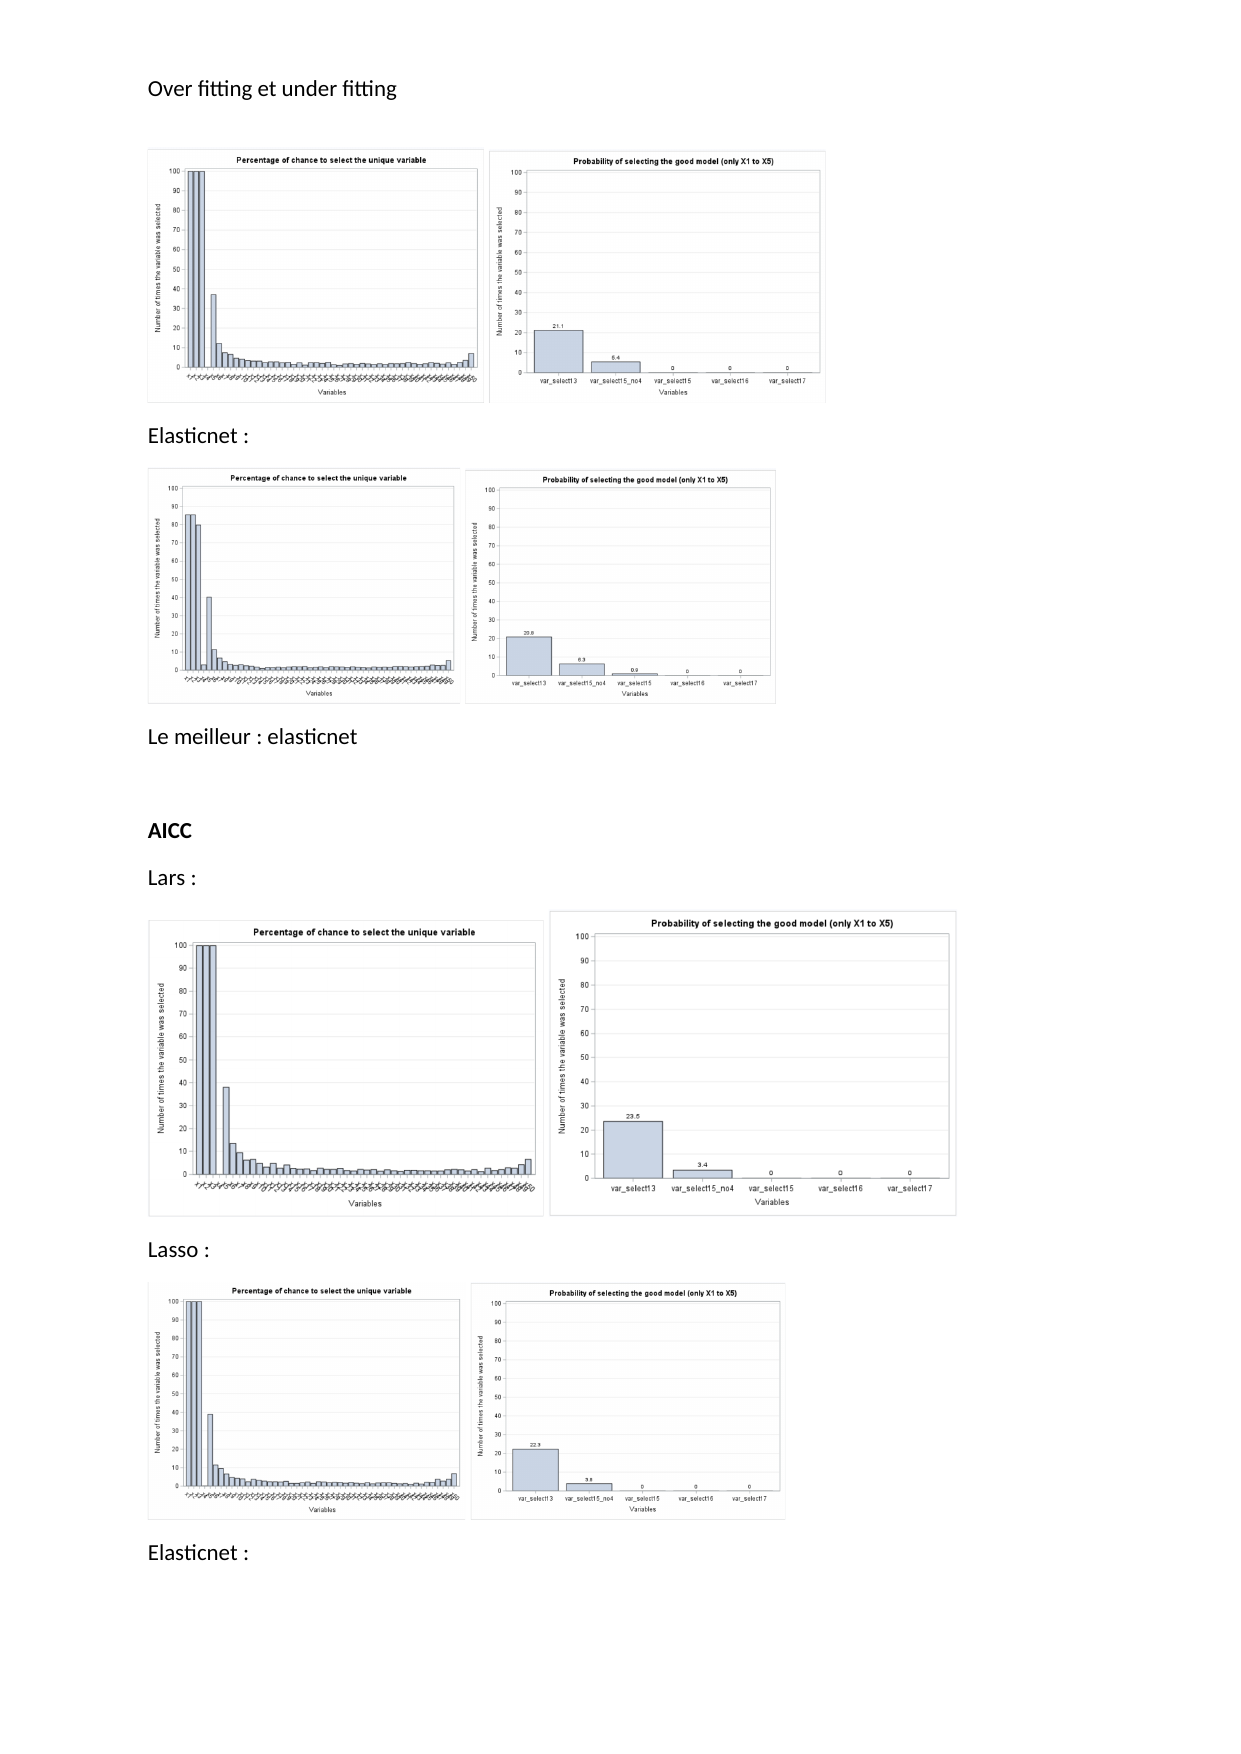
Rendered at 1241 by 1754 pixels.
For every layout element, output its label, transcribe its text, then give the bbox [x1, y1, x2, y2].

picture [488, 149, 826, 403]
text AICC [148, 816, 1093, 844]
picture [147, 920, 544, 1217]
picture [147, 467, 461, 704]
text Lasso : [148, 1236, 1093, 1264]
picture [147, 147, 484, 403]
picture [147, 1282, 466, 1520]
text Elasticnet : [148, 1538, 1093, 1567]
picture [470, 1282, 786, 1520]
text Lars : [148, 863, 1093, 891]
picture [465, 468, 776, 704]
picture [548, 909, 958, 1217]
text Le meilleur : elasticnet [148, 722, 1093, 750]
text Elasticnet : [148, 421, 1093, 449]
